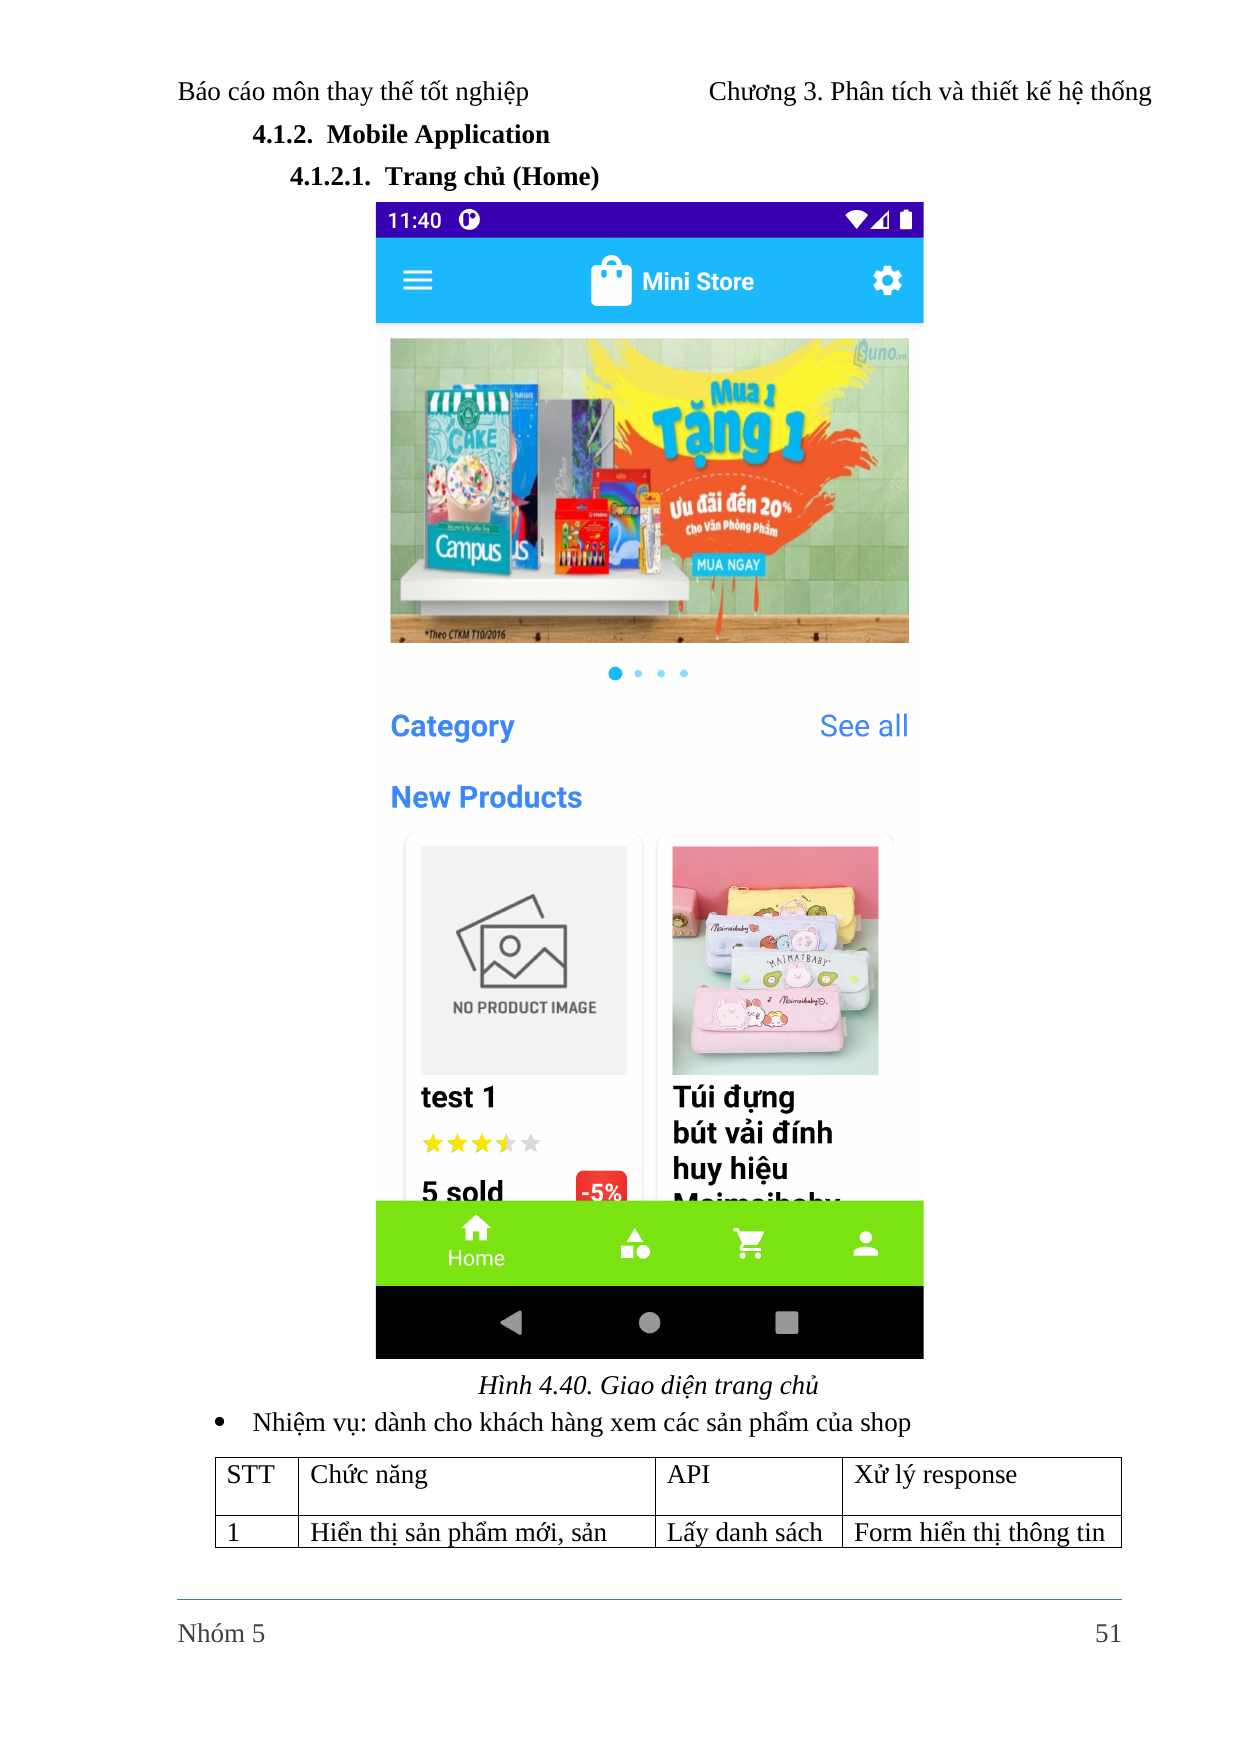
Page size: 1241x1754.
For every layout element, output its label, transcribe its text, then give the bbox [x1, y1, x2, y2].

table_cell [843, 1516, 1121, 1547]
subtitle Mobile Application [252, 118, 1122, 149]
list Nhiệm vụ: dành cho khách hàng xem các sản phẩm của shop [215, 1407, 1122, 1438]
text Hình 4.15. Giao diện trang chủ [177, 1369, 1122, 1400]
table_header STT [216, 1458, 298, 1514]
table_cell 1 [216, 1516, 298, 1547]
subtitle Trang chủ (Home) [290, 160, 1122, 191]
picture [375, 202, 924, 1359]
table_header Xử lý response [843, 1458, 1121, 1514]
table_header API [656, 1458, 842, 1514]
table_header Chức năng [299, 1458, 655, 1514]
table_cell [656, 1516, 842, 1547]
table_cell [299, 1516, 655, 1547]
